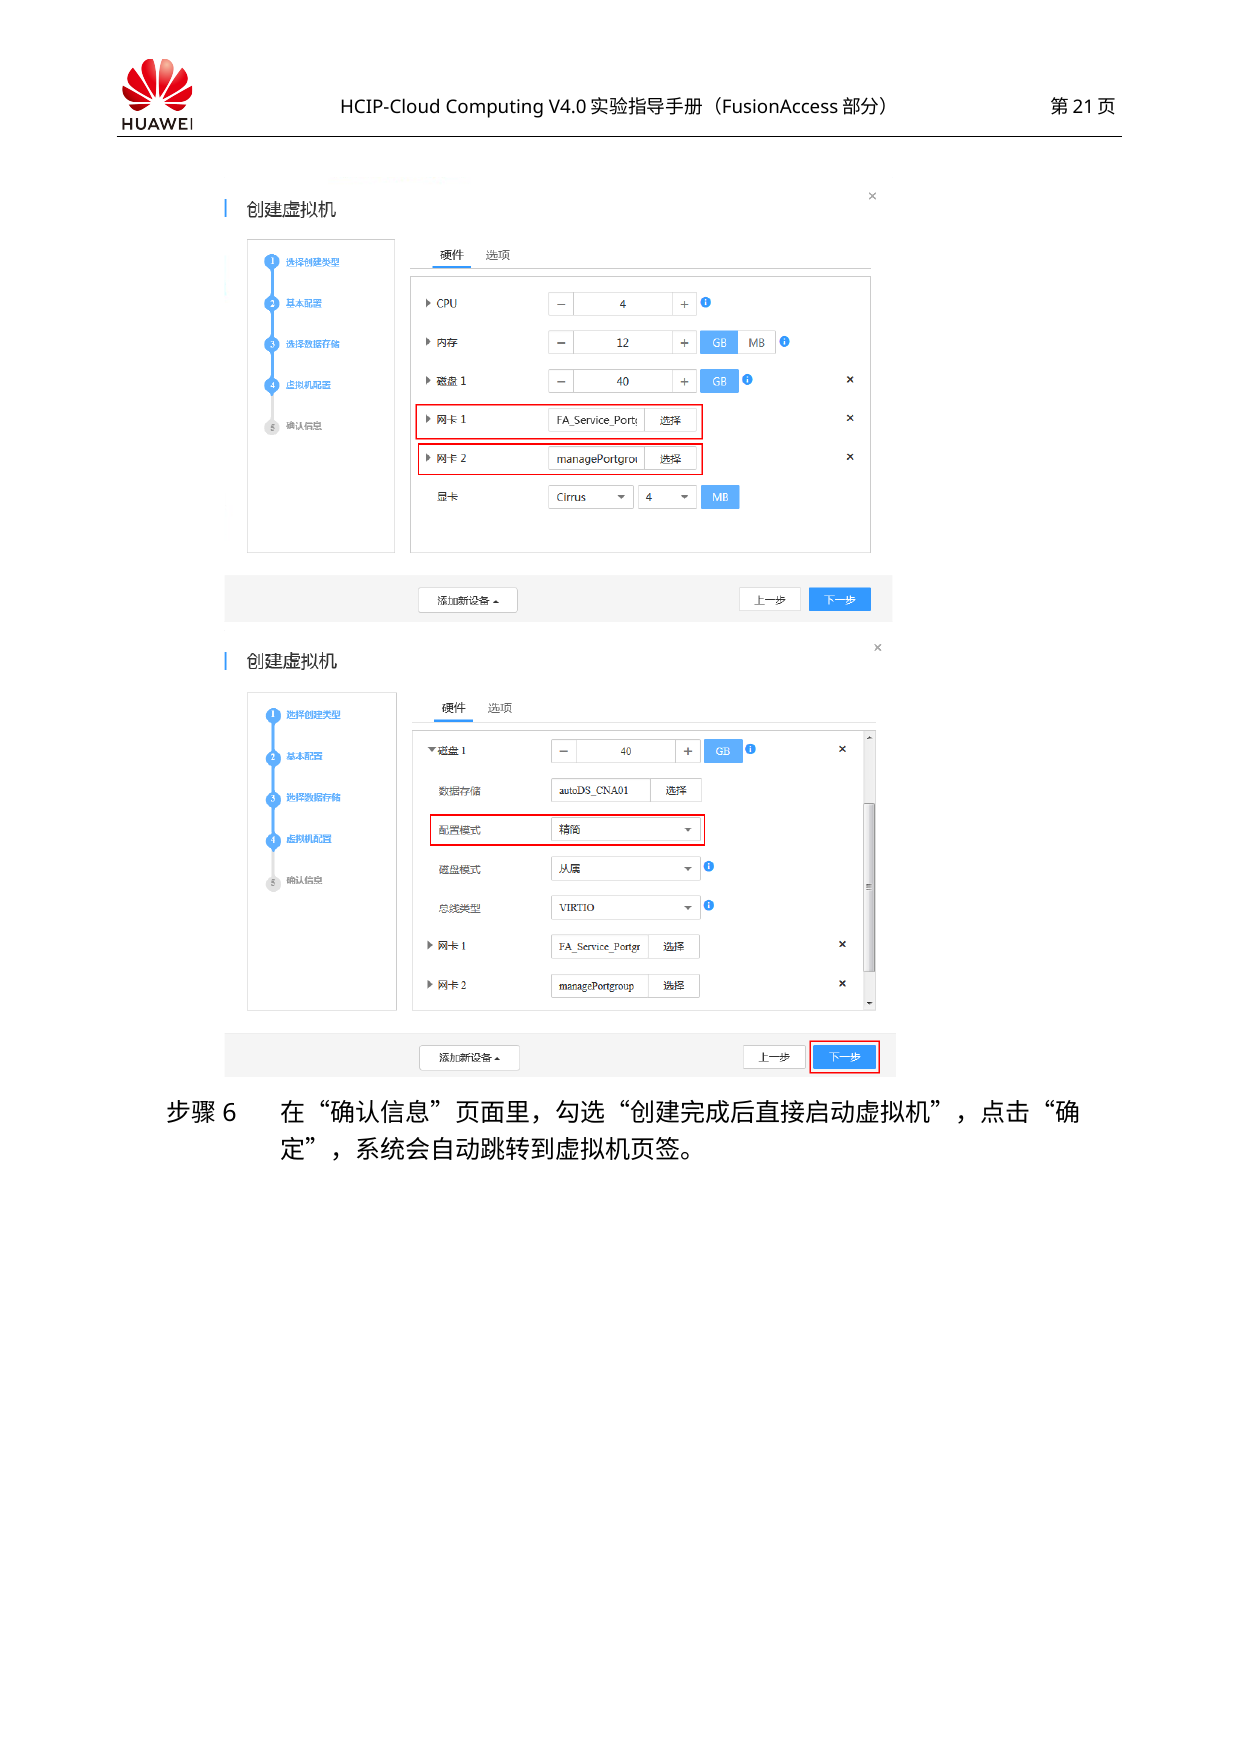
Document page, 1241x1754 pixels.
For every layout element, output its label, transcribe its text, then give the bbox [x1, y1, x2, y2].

text 在“确认信息”页面里，勾选“创建完成后直接启动虚拟机”，点击“确定”，系统会自动跳转到虚拟机页签。 [236, 1093, 1122, 1165]
picture [224, 177, 893, 622]
picture [122, 59, 193, 130]
picture [224, 630, 896, 1077]
